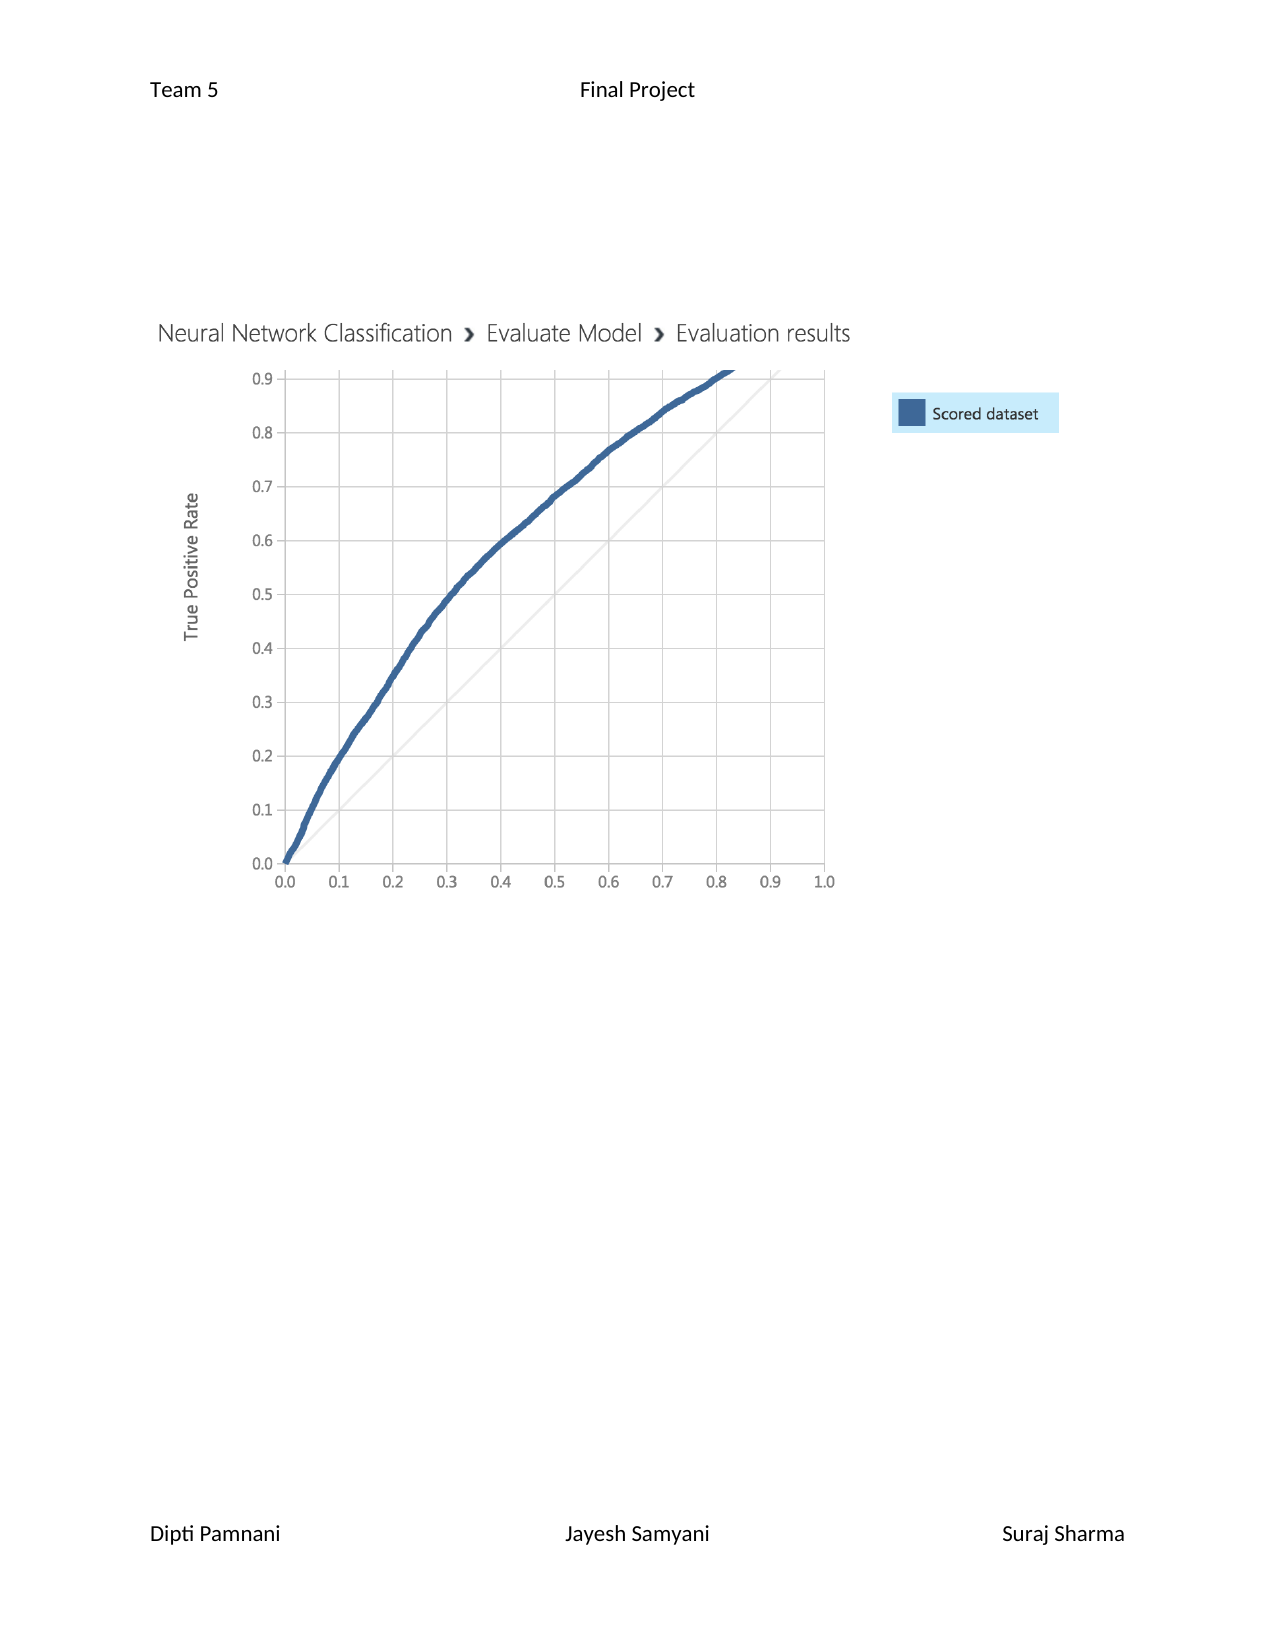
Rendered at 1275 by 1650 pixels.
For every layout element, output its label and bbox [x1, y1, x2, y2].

picture [150, 302, 1125, 900]
